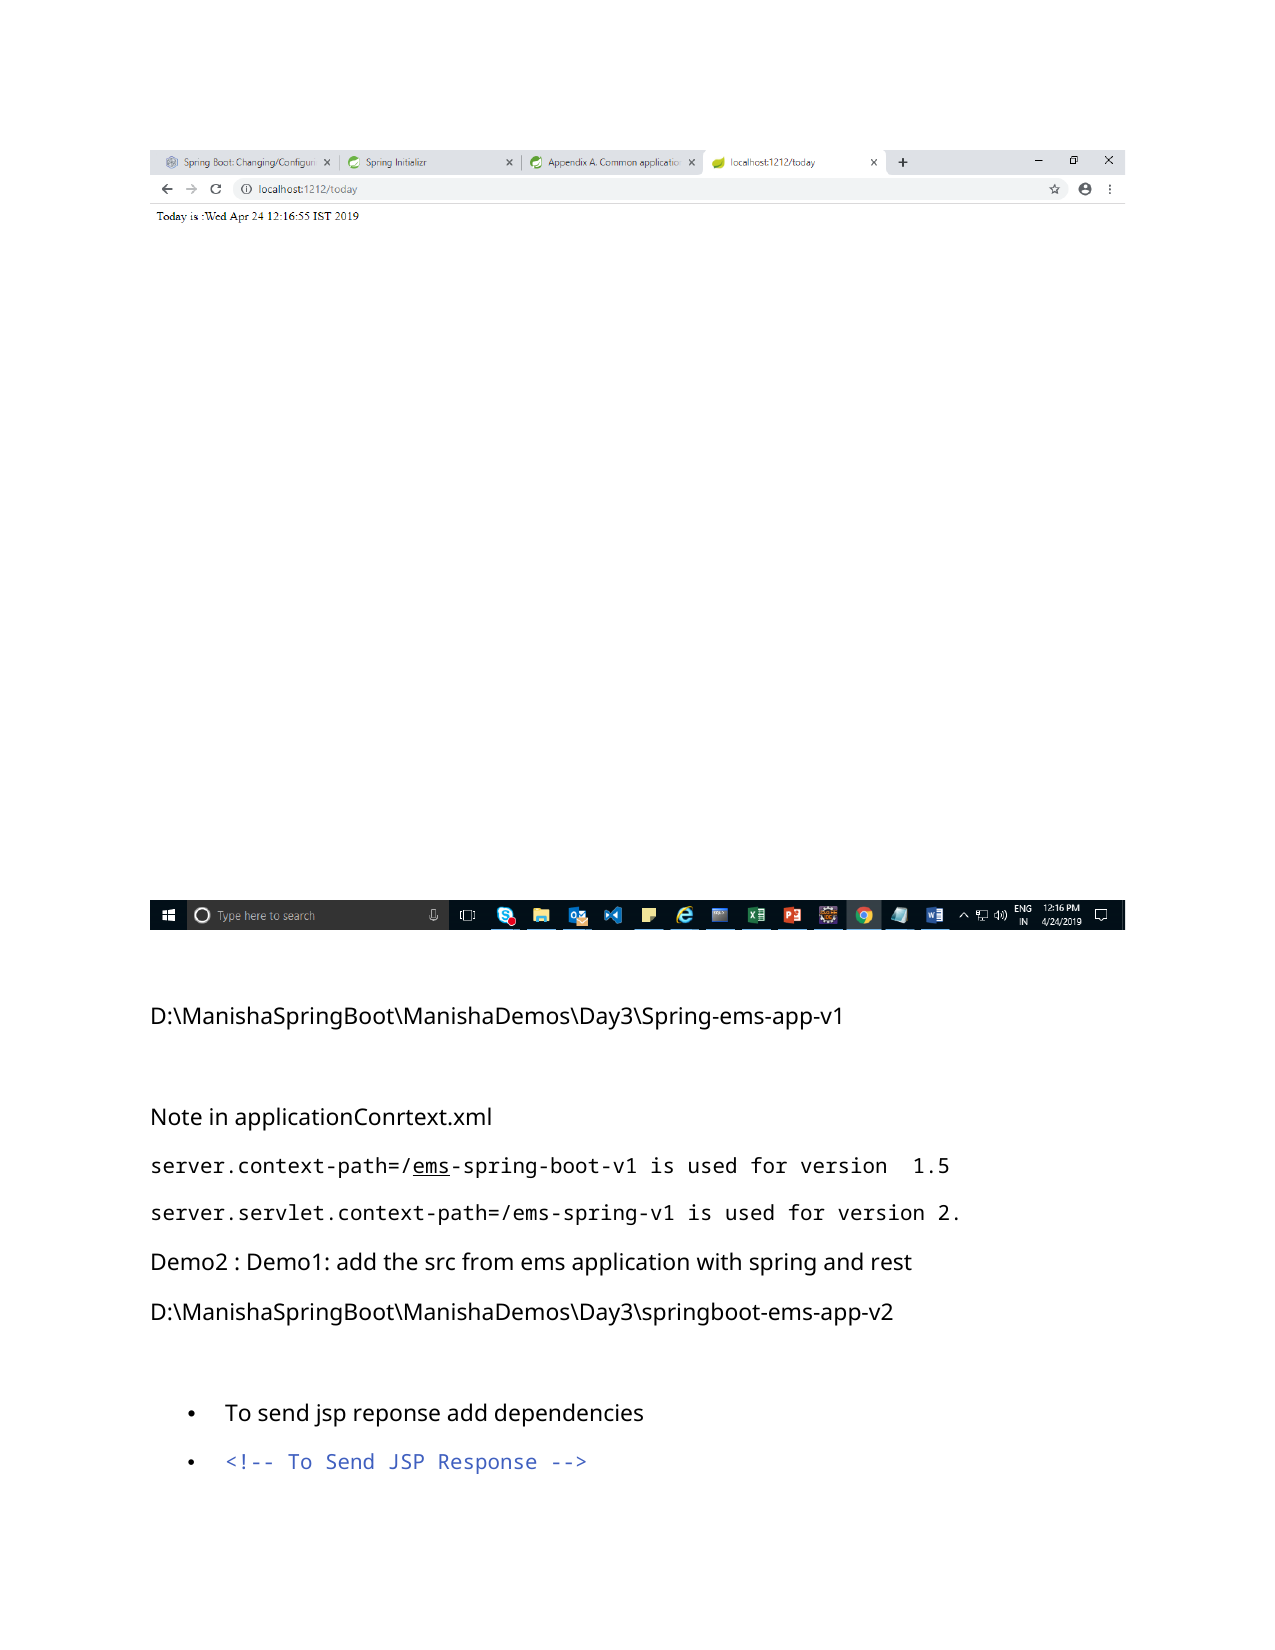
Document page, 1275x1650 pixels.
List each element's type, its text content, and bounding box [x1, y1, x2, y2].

text Note in applicationConrtext.xml [150, 1100, 1125, 1132]
list <!-- To Send JSP Response --> [187, 1447, 1125, 1476]
text Demo2 : Demo1: add the src from ems application with spring and rest [150, 1245, 1125, 1277]
list To send jsp reponse add dependencies [187, 1397, 1125, 1428]
text server.servlet.context-path=/ems-spring-v1 is used for version 2. [150, 1198, 1125, 1227]
text D:\ManishaSpringBoot\ManishaDemos\Day3\springboot-ems-app-v2 [150, 1296, 1125, 1327]
picture [150, 150, 1125, 930]
text server.context-path=/ems-spring-boot-v1 is used for version 1.5 [150, 1151, 1125, 1179]
text D:\ManishaSpringBoot\ManishaDemos\Day3\Spring-ems-app-v1 [150, 999, 1125, 1031]
